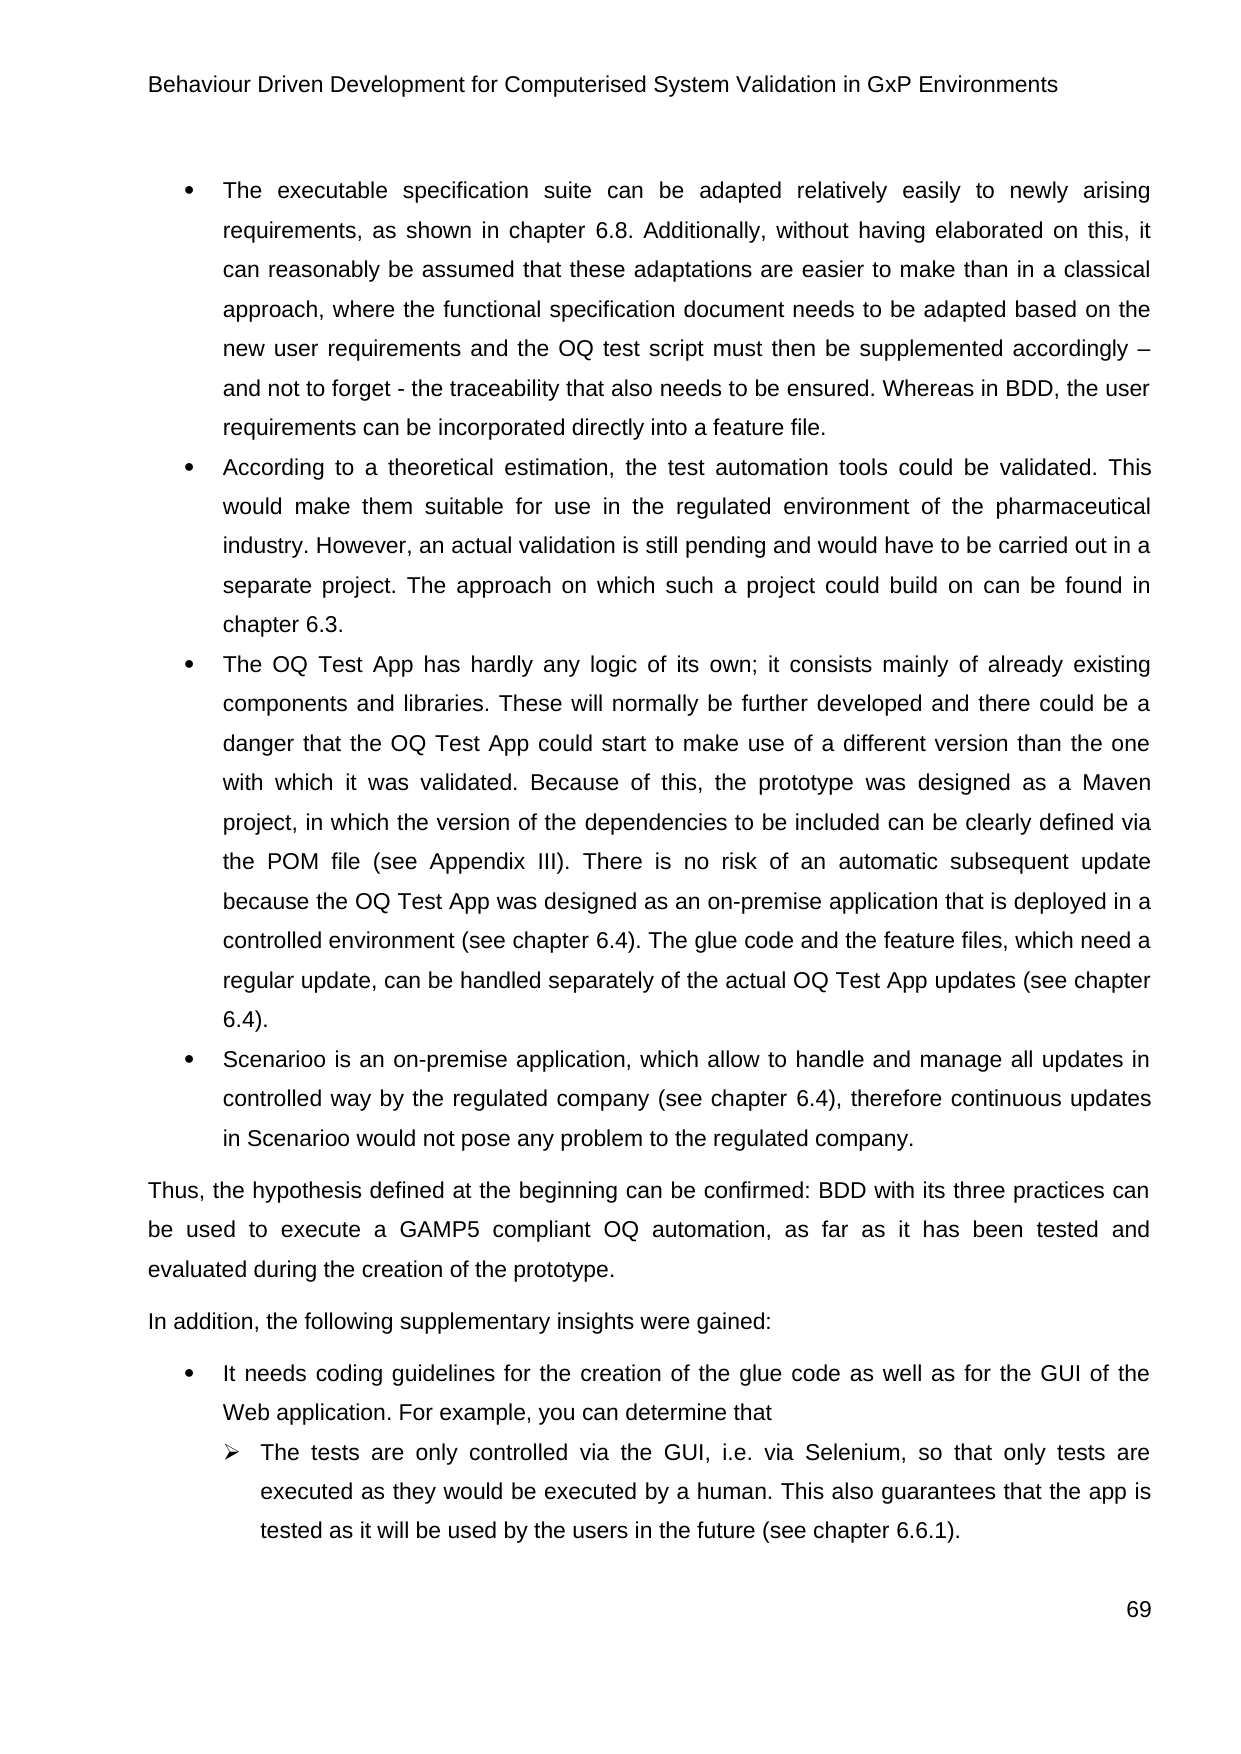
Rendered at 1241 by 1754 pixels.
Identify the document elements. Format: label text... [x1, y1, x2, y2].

list The tests are only controlled via the GUI, i.e. via Selenium, so that only tests are executed as they would be executed by a human. This also guarantees that the app is tested as it will be used by the users in the future (see chapter 6.6.1). [223, 1438, 1152, 1544]
list It needs coding guidelines for the creation of the glue code as well as for the GUI of the Web application. For example, you can determine that [185, 1359, 1152, 1425]
list According to a theoretical estimation, the test automation tools could be validated. This would make them suitable for use in the regulated environment of the pharmaceutical industry. However, an actual validation is still pending and would have to be carried out in a separate project. The approach on which such a project could build on can be found in chapter 6.3. [185, 453, 1152, 638]
list The executable specification suite can be adapted relatively easily to newly arising requirements, as shown in chapter 6.8. Additionally, without having elaborated on this, it can reasonably be assumed that these adaptations are easier to make than in a classical approach, where the functional specification document needs to be adapted based on the new user requirements and the OQ test script must then be supplemented accordingly – and not to forget - the traceability that also needs to be ensured. Whereas in BDD, the user requirements can be incorporated directly into a feature file. [185, 177, 1152, 440]
text Thus, the hypothesis defined at the beginning can be confirmed: BDD with its three practices can be used to execute a GAMP5 compliant OQ automation, as far as it has been tested and evaluated during the creation of the prototype. [148, 1177, 1152, 1282]
text In addition, the following supplementary insights were gained: [148, 1308, 1152, 1334]
list Scenarioo is an on-premise application, which allow to handle and manage all updates in controlled way by the regulated company (see chapter 6.4), therefore continuous updates in Scenarioo would not pose any problem to the regulated company. [185, 1046, 1152, 1151]
list The OQ Test App has hardly any logic of its own; it consists mainly of already existing components and libraries. These will normally be further developed and there could be a danger that the OQ Test App could start to make use of a different version than the one with which it was validated. Because of this, the prototype was designed as a Maven project, in which the version of the dependencies to be included can be clearly defined via the POM file (see Appendix III). There is no risk of an automatic subsequent update because the OQ Test App was designed as an on-premise application that is deployed in a controlled environment (see chapter 6.4). The glue code and the feature files, which need a regular update, can be handled separately of the actual OQ Test App updates (see chapter 6.4). [185, 651, 1152, 1033]
